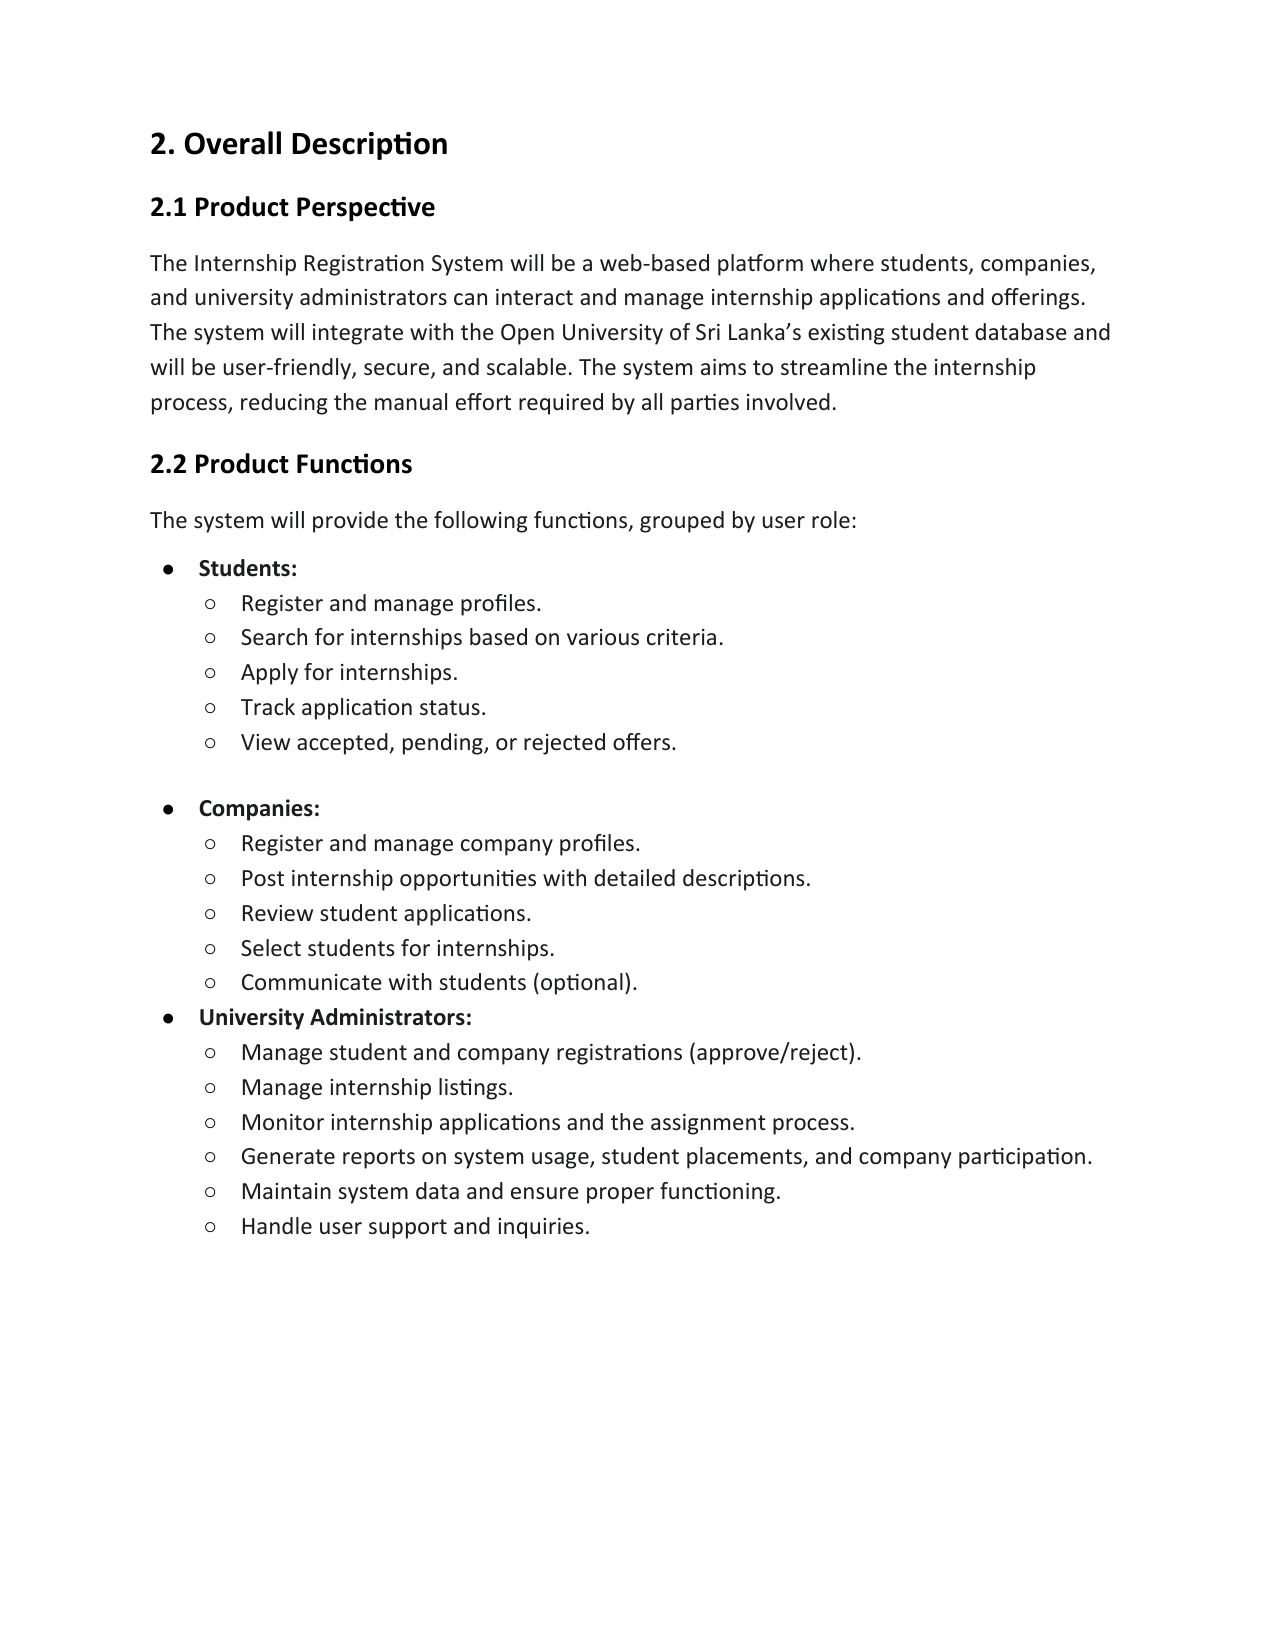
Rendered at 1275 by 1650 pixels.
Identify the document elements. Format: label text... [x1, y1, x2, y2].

list Register and manage company profiles. [203, 827, 1125, 858]
text The Internship Registration System will be a web-based platform where students, companies, and university administrators can interact and manage internship applications and offerings. The system will integrate with the Open University of Sri Lanka’s existing student database and will be user-friendly, secure, and scalable. The system aims to streamline the internship process, reducing the manual effort required by all parties involved. [150, 247, 1125, 416]
subtitle 2. Overall Description [150, 122, 1125, 163]
list Students: [161, 552, 1125, 582]
list Post internship opportunities with detailed descriptions. [203, 862, 1125, 893]
list Monitor internship applications and the assignment process. [203, 1106, 1125, 1136]
list View accepted, pending, or rejected offers. [203, 726, 1125, 756]
list Generate reports on system usage, student placements, and company participation. [203, 1141, 1125, 1171]
subtitle 2.2 Product Functions [150, 446, 1125, 481]
list University Administrators: [161, 1001, 1125, 1032]
list Communicate with students (optional). [203, 967, 1125, 997]
list Search for internships based on various criteria. [203, 622, 1125, 652]
list Track application status. [203, 691, 1125, 722]
list Review student applications. [203, 897, 1125, 927]
list Apply for internships. [203, 656, 1125, 687]
list Register and manage profiles. [203, 587, 1125, 617]
subtitle 2.1 Product Perspective [150, 188, 1125, 223]
list Manage student and company registrations (approve/reject). [203, 1036, 1125, 1067]
list Manage internship listings. [203, 1071, 1125, 1101]
list Select students for internships. [203, 932, 1125, 962]
text The system will provide the following functions, grouped by user role: [150, 505, 1125, 535]
list Companies: [161, 793, 1125, 823]
list Maintain system data and ensure proper functioning. [203, 1175, 1125, 1206]
list Handle user support and inquiries. [203, 1210, 1125, 1241]
